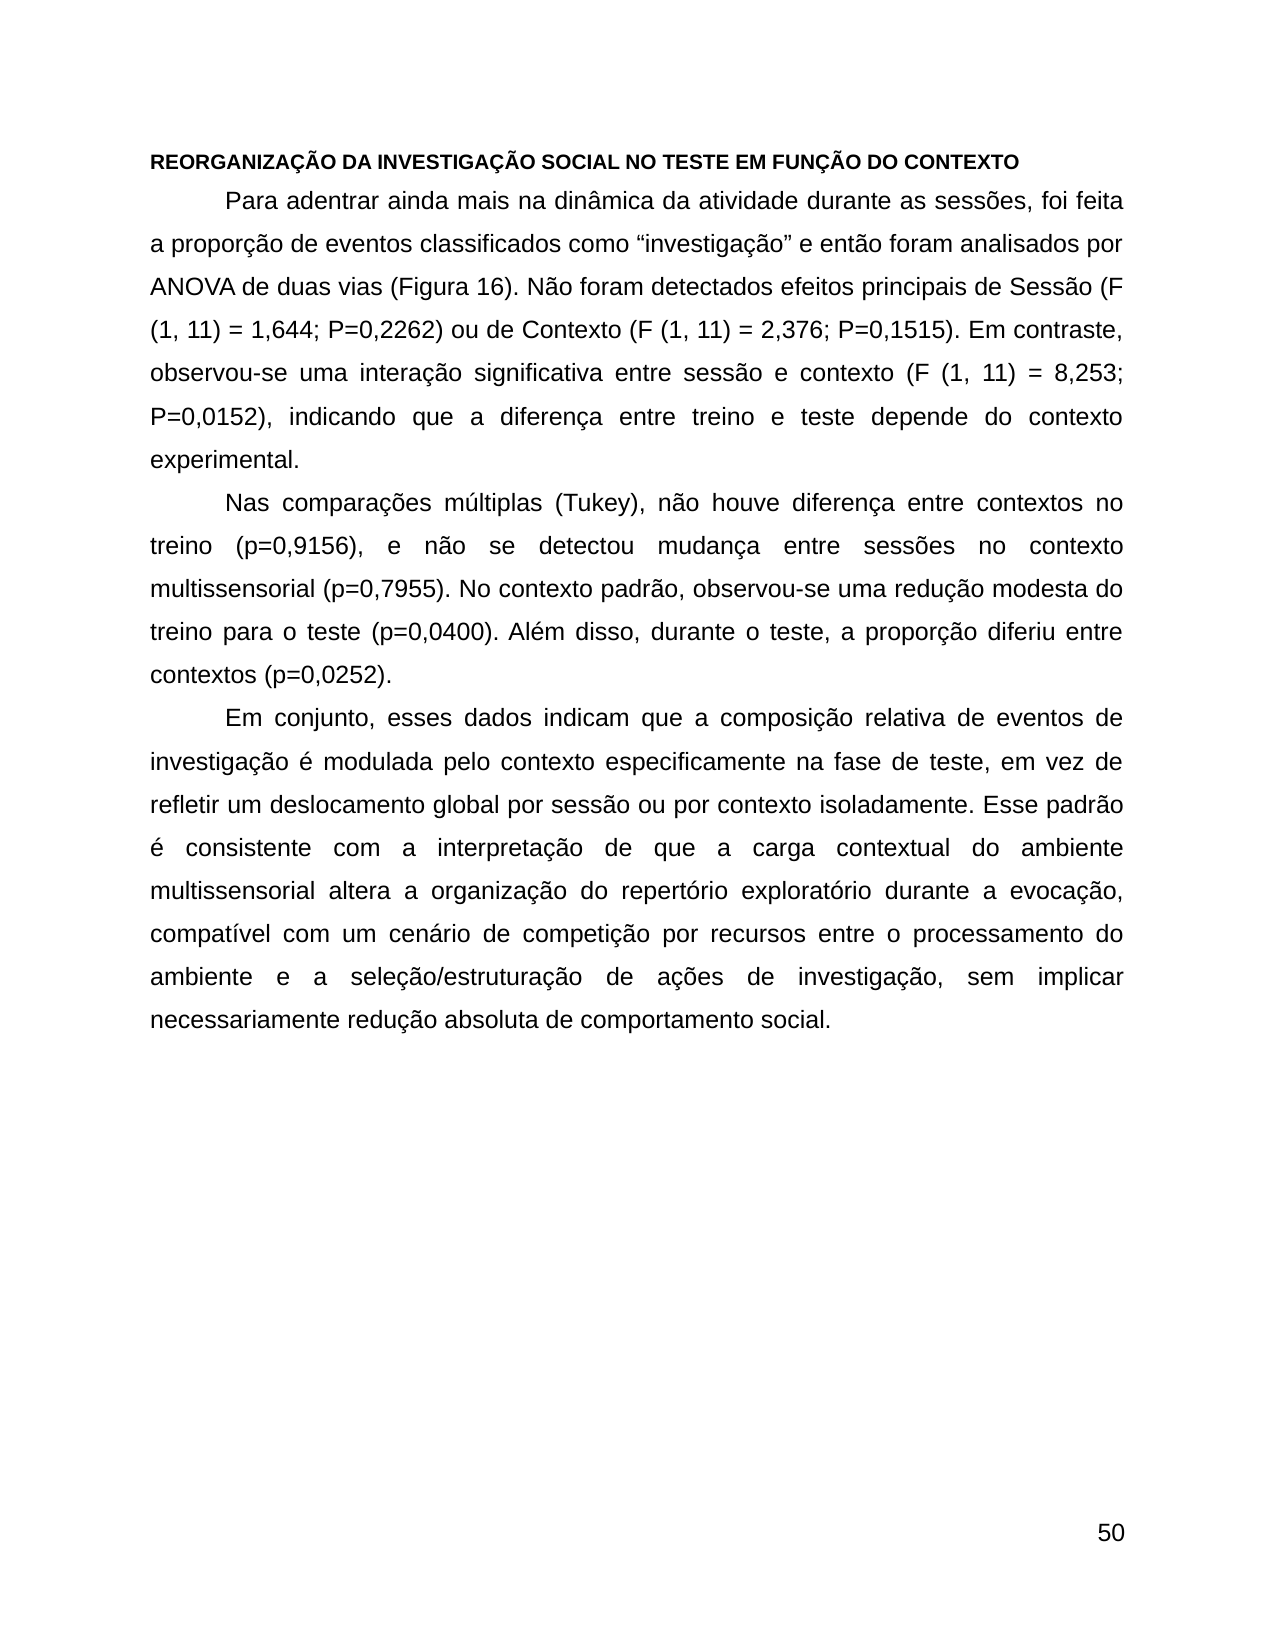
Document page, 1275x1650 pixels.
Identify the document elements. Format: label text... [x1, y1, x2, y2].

text Em conjunto, esses dados indicam que a composição relativa de eventos de investigação é modulada pelo contexto especificamente na fase de teste, em vez de refletir um deslocamento global por sessão ou por contexto isoladamente. Esse padrão é consistente com a interpretação de que a carga contextual do ambiente multissensorial altera a organização do repertório exploratório durante a evocação, compatível com um cenário de competição por recursos entre o processamento do ambiente e a seleção/estruturação de ações de investigação, sem implicar necessariamente redução absoluta de comportamento social. [150, 703, 1125, 1034]
subtitle REORGANIZAÇÃO DA INVESTIGAÇÃO SOCIAL NO TESTE EM FUNÇÃO DO CONTEXTO [150, 150, 1125, 174]
text Para adentrar ainda mais na dinâmica da atividade durante as sessões, foi feita a proporção de eventos classificados como “investigação” e então foram analisados por ANOVA de duas vias (Figura 16). Não foram detectados efeitos principais de Sessão (F (1, 11) = 1,644; P=0,2262) ou de Contexto (F (1, 11) = 2,376; P=0,1515). Em contraste, observou-se uma interação significativa entre sessão e contexto (F (1, 11) = 8,253; P=0,0152), indicando que a diferença entre treino e teste depende do contexto experimental. [150, 186, 1125, 473]
text Nas comparações múltiplas (Tukey), não houve diferença entre contextos no treino (p=0,9156), e não se detectou mudança entre sessões no contexto multissensorial (p=0,7955). No contexto padrão, observou-se uma redução modesta do treino para o teste (p=0,0400). Além disso, durante o teste, a proporção diferiu entre contextos (p=0,0252). [150, 488, 1125, 689]
